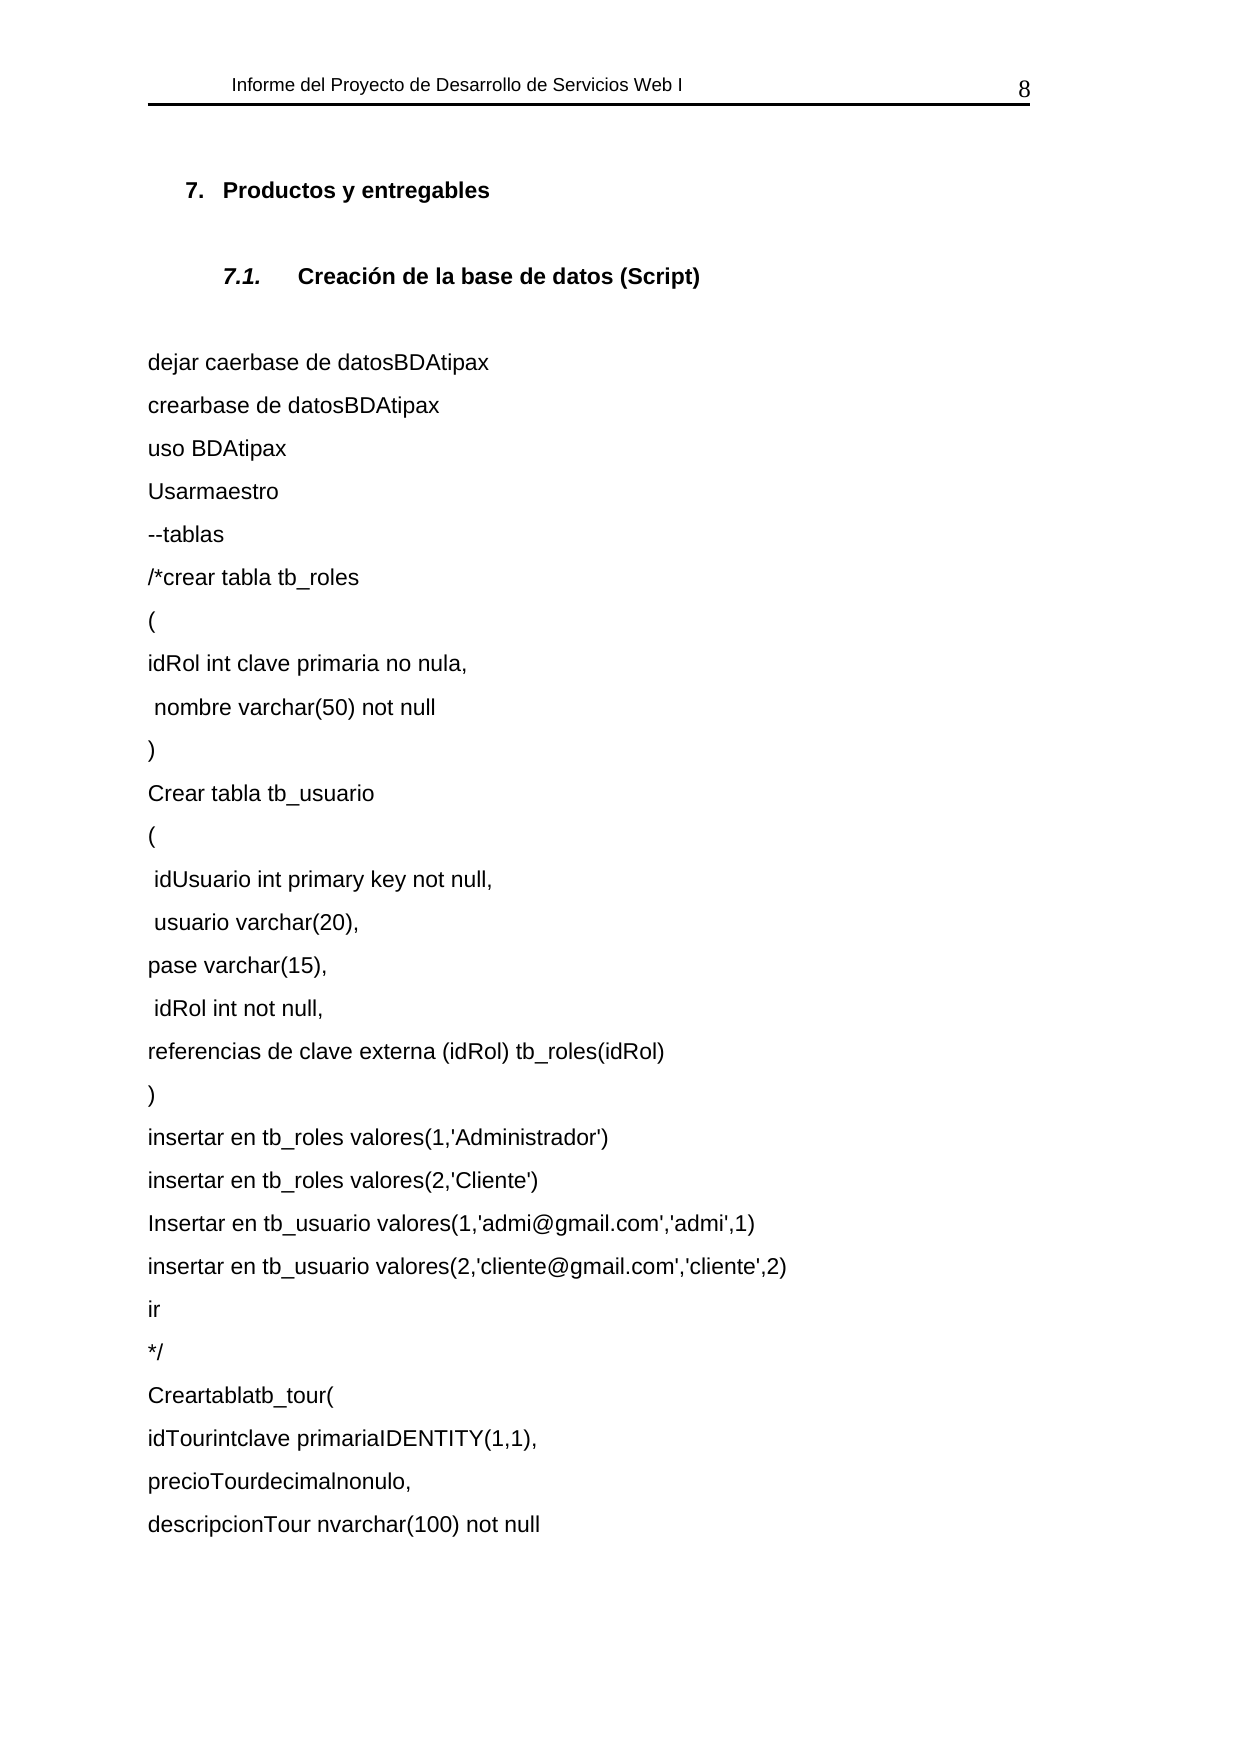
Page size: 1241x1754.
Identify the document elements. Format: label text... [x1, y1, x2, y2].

list Productos y entregables [185, 177, 1092, 203]
list Creación de la base de datos (Script) [223, 263, 1092, 289]
text dejar caerbase de datosBDAtipax [148, 349, 1092, 376]
text idRol int not null, [148, 994, 1092, 1021]
text precioTourdecimalnonulo, [148, 1468, 1092, 1494]
text Crear tabla tb_usuario [148, 779, 1092, 806]
text insertar en tb_roles valores(2,'Cliente') [148, 1167, 1092, 1193]
text uso BDAtipax [148, 435, 1092, 462]
text insertar en tb_usuario valores(2,'cliente@gmail.com','cliente',2) [148, 1253, 1092, 1279]
text Usarmaestro [148, 478, 1092, 505]
text ( [148, 822, 1092, 849]
text /*crear tabla tb_roles [148, 564, 1092, 591]
text pase varchar(15), [148, 952, 1092, 978]
text ir [148, 1296, 1092, 1322]
text */ [148, 1339, 1092, 1365]
text idTourintclave primariaIDENTITY(1,1), [148, 1425, 1092, 1451]
text ) [148, 736, 1092, 763]
text --tablas [148, 521, 1092, 548]
text Creartablatb_tour( [148, 1382, 1092, 1408]
text nombre varchar(50) not null [148, 693, 1092, 720]
text insertar en tb_roles valores(1,'Administrador') [148, 1124, 1092, 1150]
text idUsuario int primary key not null, [148, 866, 1092, 892]
text Insertar en tb_usuario valores(1,'admi@gmail.com','admi',1) [148, 1210, 1092, 1236]
text idRol int clave primaria no nula, [148, 650, 1092, 677]
text ) [148, 1081, 1092, 1107]
text usuario varchar(20), [148, 908, 1092, 935]
text crearbase de datosBDAtipax [148, 392, 1092, 419]
text ( [148, 607, 1092, 634]
text referencias de clave externa (idRol) tb_roles(idRol) [148, 1038, 1092, 1064]
text descripcionTour nvarchar(100) not null [148, 1511, 1092, 1537]
